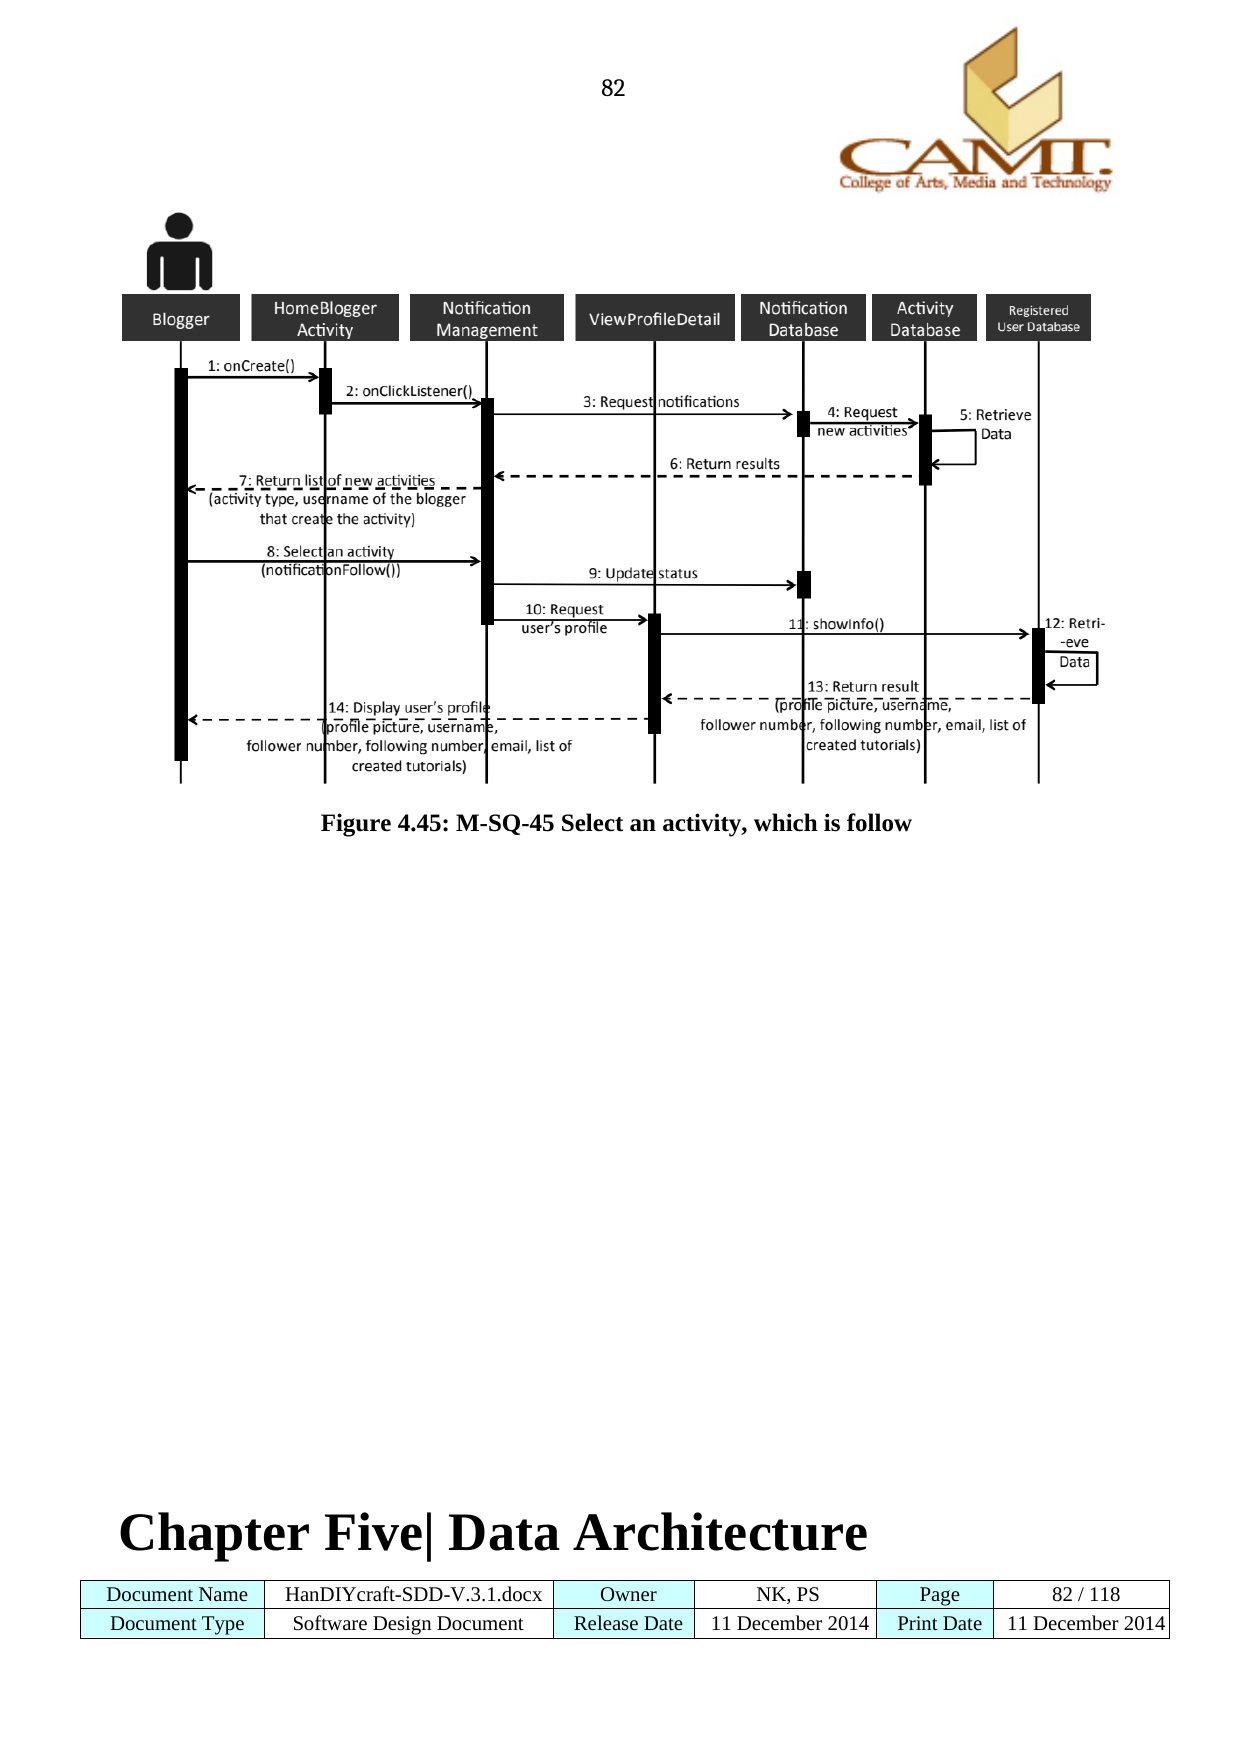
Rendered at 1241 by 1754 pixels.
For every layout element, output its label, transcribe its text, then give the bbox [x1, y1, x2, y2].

picture [755, 18, 1221, 207]
text Chapter Five| Data Architecture [118, 1500, 1108, 1562]
